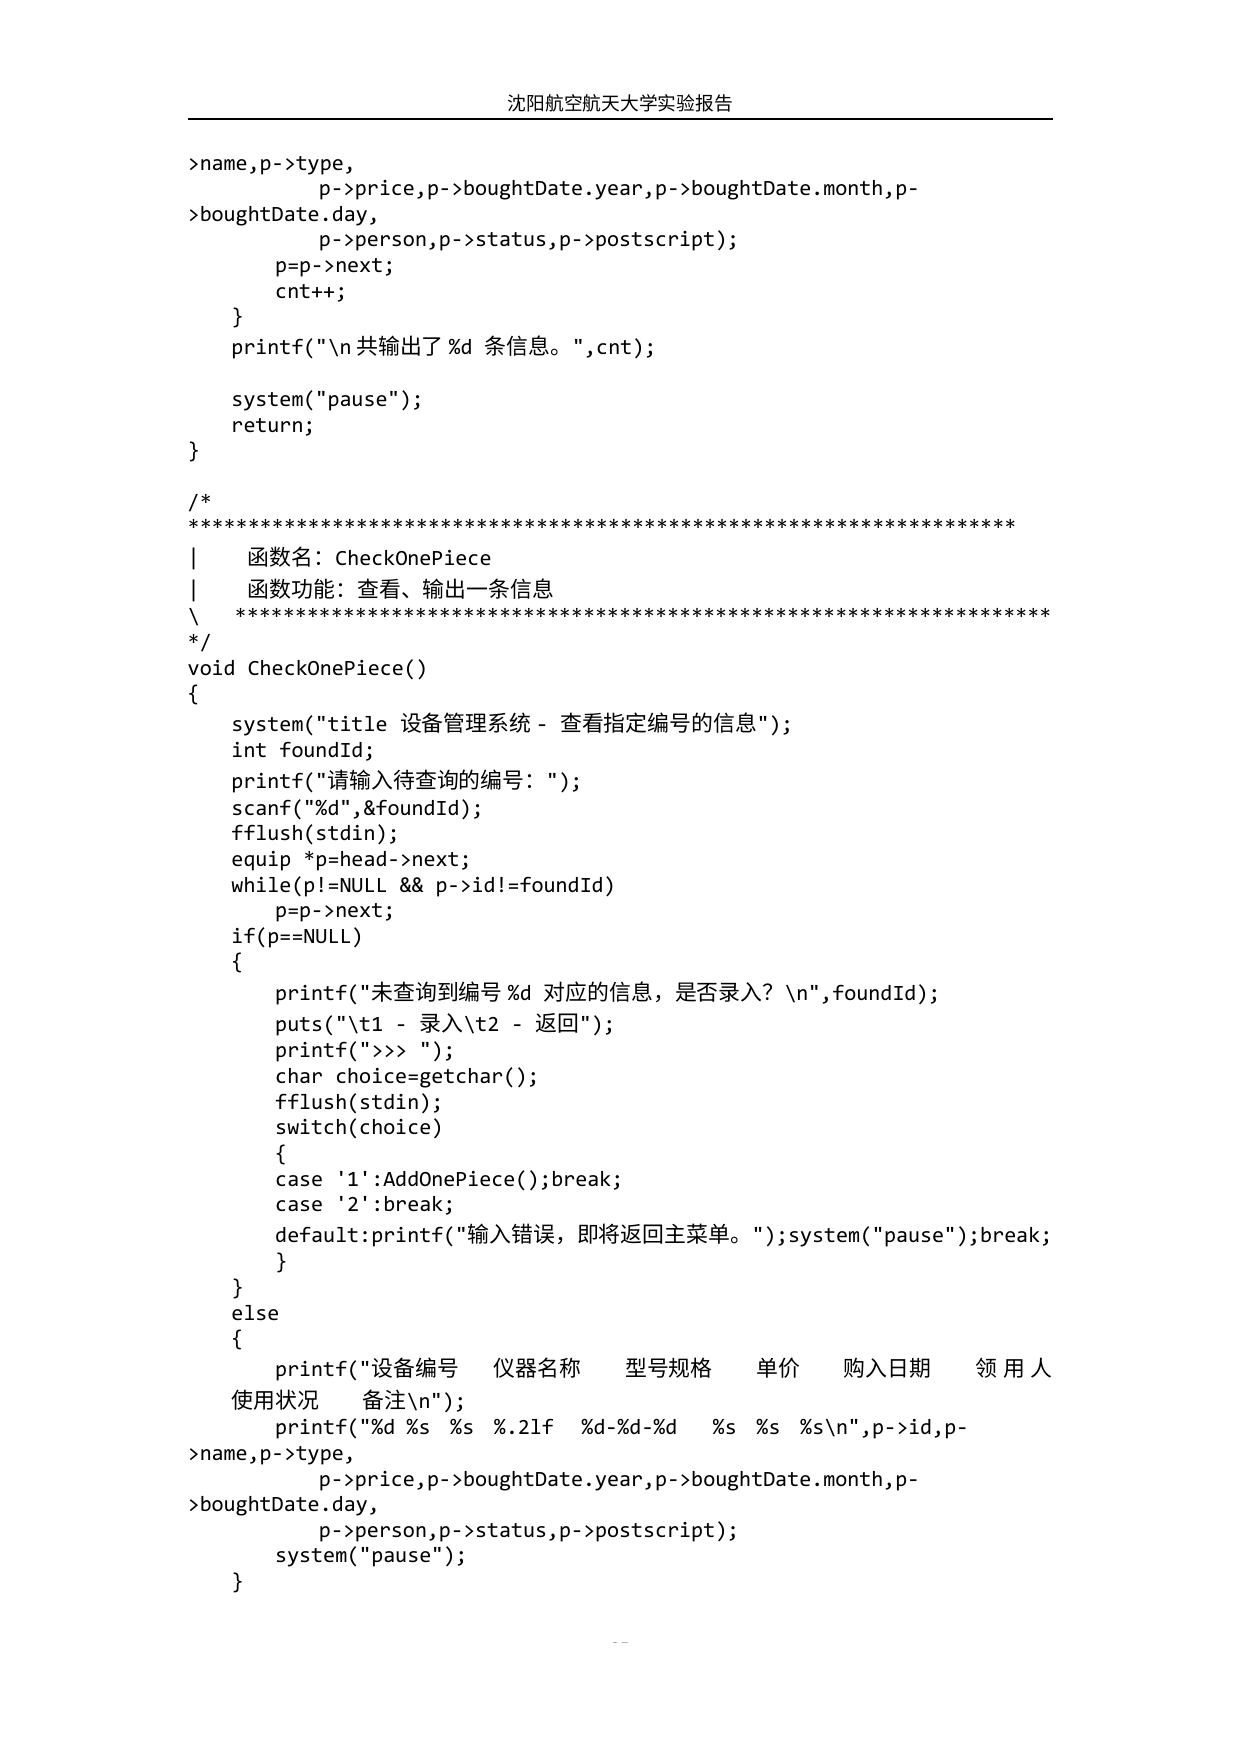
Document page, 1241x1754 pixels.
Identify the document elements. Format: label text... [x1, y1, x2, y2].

text if(p==NULL) [187, 923, 1053, 949]
text equip *p=head->next; [187, 846, 1053, 872]
text fflush(stdin); [187, 1089, 1053, 1115]
text printf("\n共输出了 %d 条信息。",cnt); [187, 329, 1053, 361]
text p->price,p->boughtDate.year,p->boughtDate.month,p->boughtDate.day, [187, 1466, 1053, 1517]
text } [187, 1274, 1053, 1300]
text printf("未查询到编号 %d 对应的信息，是否录入？\n",foundId); [187, 974, 1053, 1006]
text /* ********************************************************************* [187, 489, 1053, 540]
text printf("请输入待查询的编号："); [187, 763, 1053, 795]
text switch(choice) [187, 1115, 1053, 1140]
text { [187, 1326, 1053, 1351]
text puts("\t1 - 录入\t2 - 返回"); [187, 1006, 1053, 1038]
text { [187, 949, 1053, 974]
text p=p->next; [187, 252, 1053, 278]
text system("pause"); [187, 1543, 1053, 1568]
text cnt++; [187, 278, 1053, 304]
text } [187, 1249, 1053, 1274]
text p->price,p->boughtDate.year,p->boughtDate.month,p->boughtDate.day, [187, 176, 1053, 227]
text void CheckOnePiece() [187, 655, 1053, 681]
text p=p->next; [187, 898, 1053, 923]
text default:printf("输入错误，即将返回主菜单。");system("pause");break; [187, 1217, 1053, 1249]
text printf("设备编号 仪器名称 型号规格 单价 购入日期 领用人 使用状况 备注\n"); [187, 1351, 1053, 1415]
text | 函数名：CheckOnePiece [187, 540, 1053, 572]
text printf("%d %s %s %.2lf %d-%d-%d %s %s %s\n",p->id,p->name,p->type, [187, 1415, 1053, 1466]
text \ ******************************************************************** */ [187, 604, 1053, 655]
text } [187, 1568, 1053, 1594]
text | 函数功能：查看、输出一条信息 [187, 572, 1053, 604]
text p->person,p->status,p->postscript); [187, 227, 1053, 252]
text while(p!=NULL && p->id!=foundId) [187, 872, 1053, 898]
text else [187, 1300, 1053, 1326]
text scanf("%d",&foundId); [187, 795, 1053, 821]
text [187, 150, 1053, 176]
text case '2':break; [187, 1192, 1053, 1217]
text fflush(stdin); [187, 821, 1053, 846]
text printf(">>> "); [187, 1038, 1053, 1063]
text } [187, 438, 1053, 463]
text system("title 设备管理系统 - 查看指定编号的信息"); [187, 706, 1053, 738]
text { [187, 1140, 1053, 1166]
text char choice=getchar(); [187, 1063, 1053, 1089]
text p->person,p->status,p->postscript); [187, 1517, 1053, 1543]
text return; [187, 412, 1053, 438]
text case '1':AddOnePiece();break; [187, 1166, 1053, 1192]
text system("pause"); [187, 387, 1053, 412]
text } [187, 304, 1053, 329]
text { [187, 681, 1053, 706]
text int foundId; [187, 738, 1053, 763]
